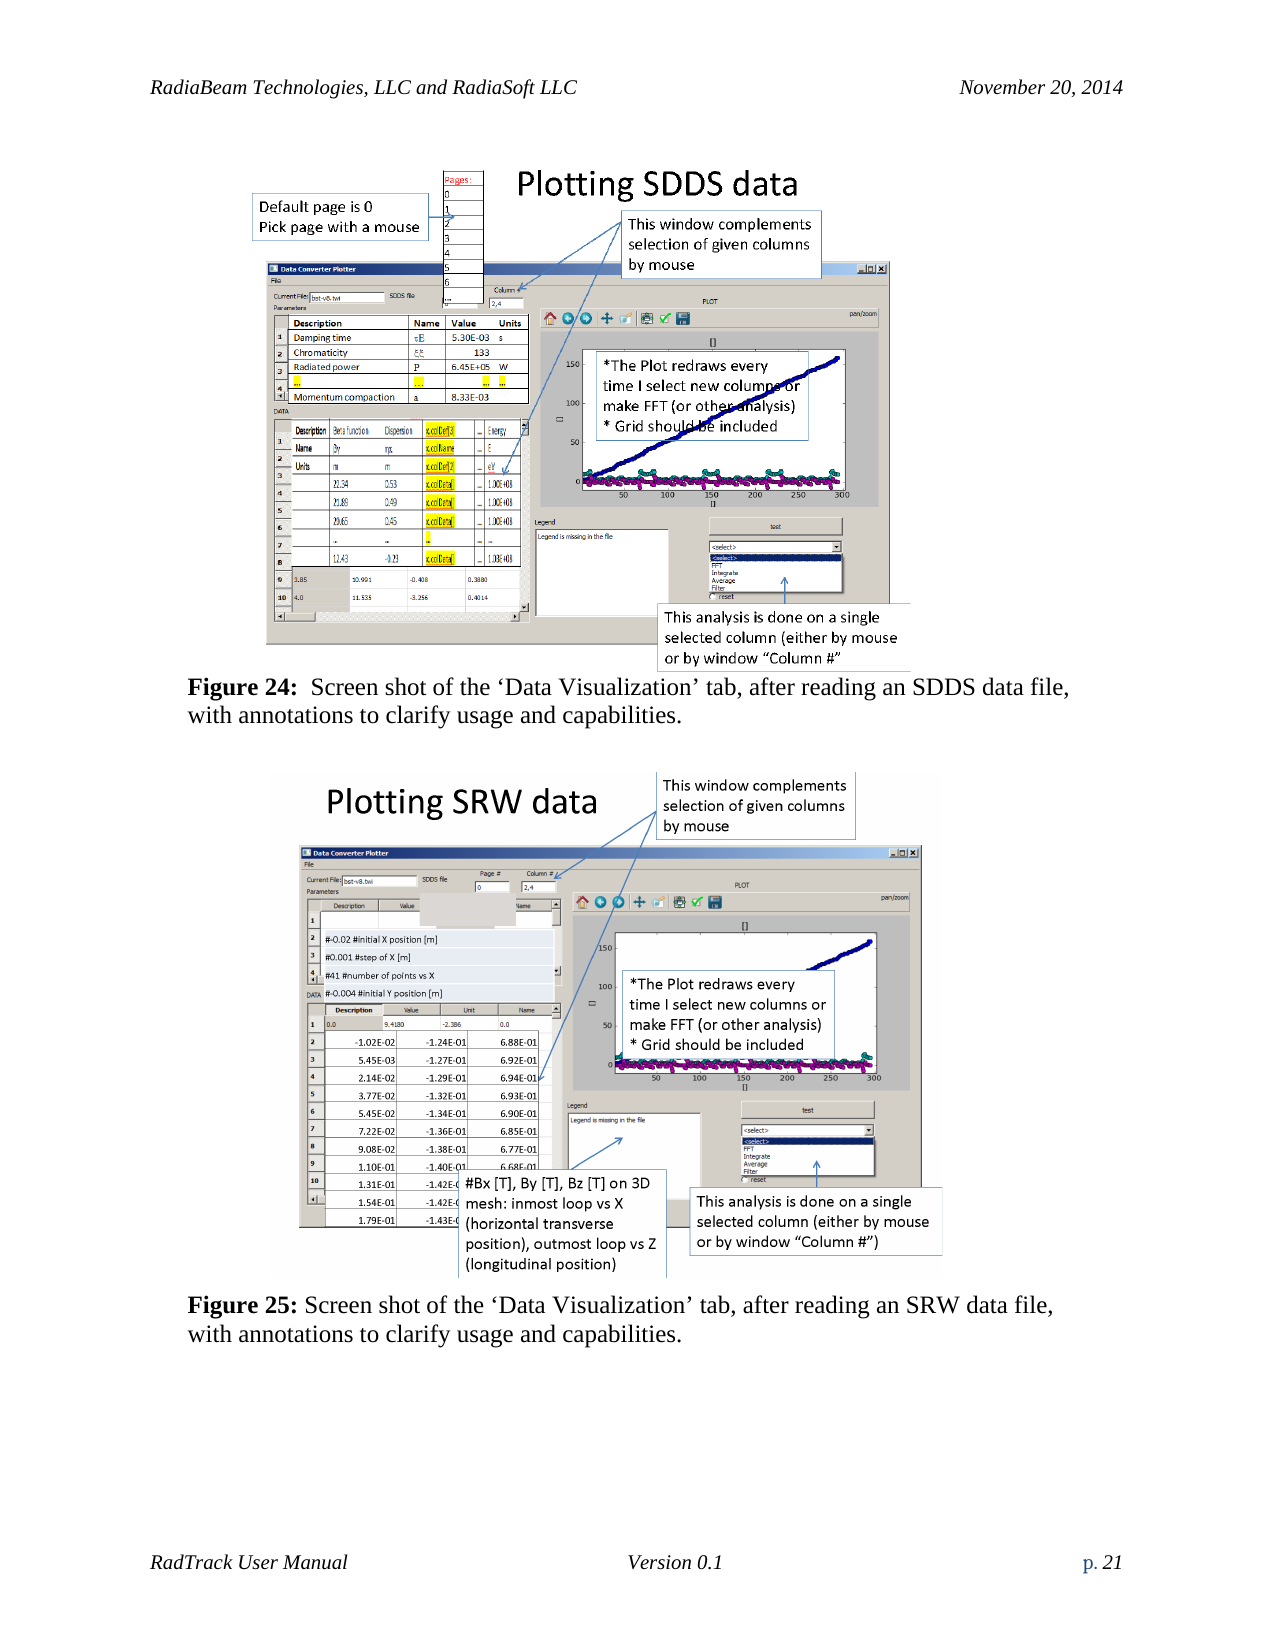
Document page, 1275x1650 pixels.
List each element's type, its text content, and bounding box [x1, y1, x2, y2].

picture [235, 165, 911, 672]
picture [268, 772, 943, 1278]
